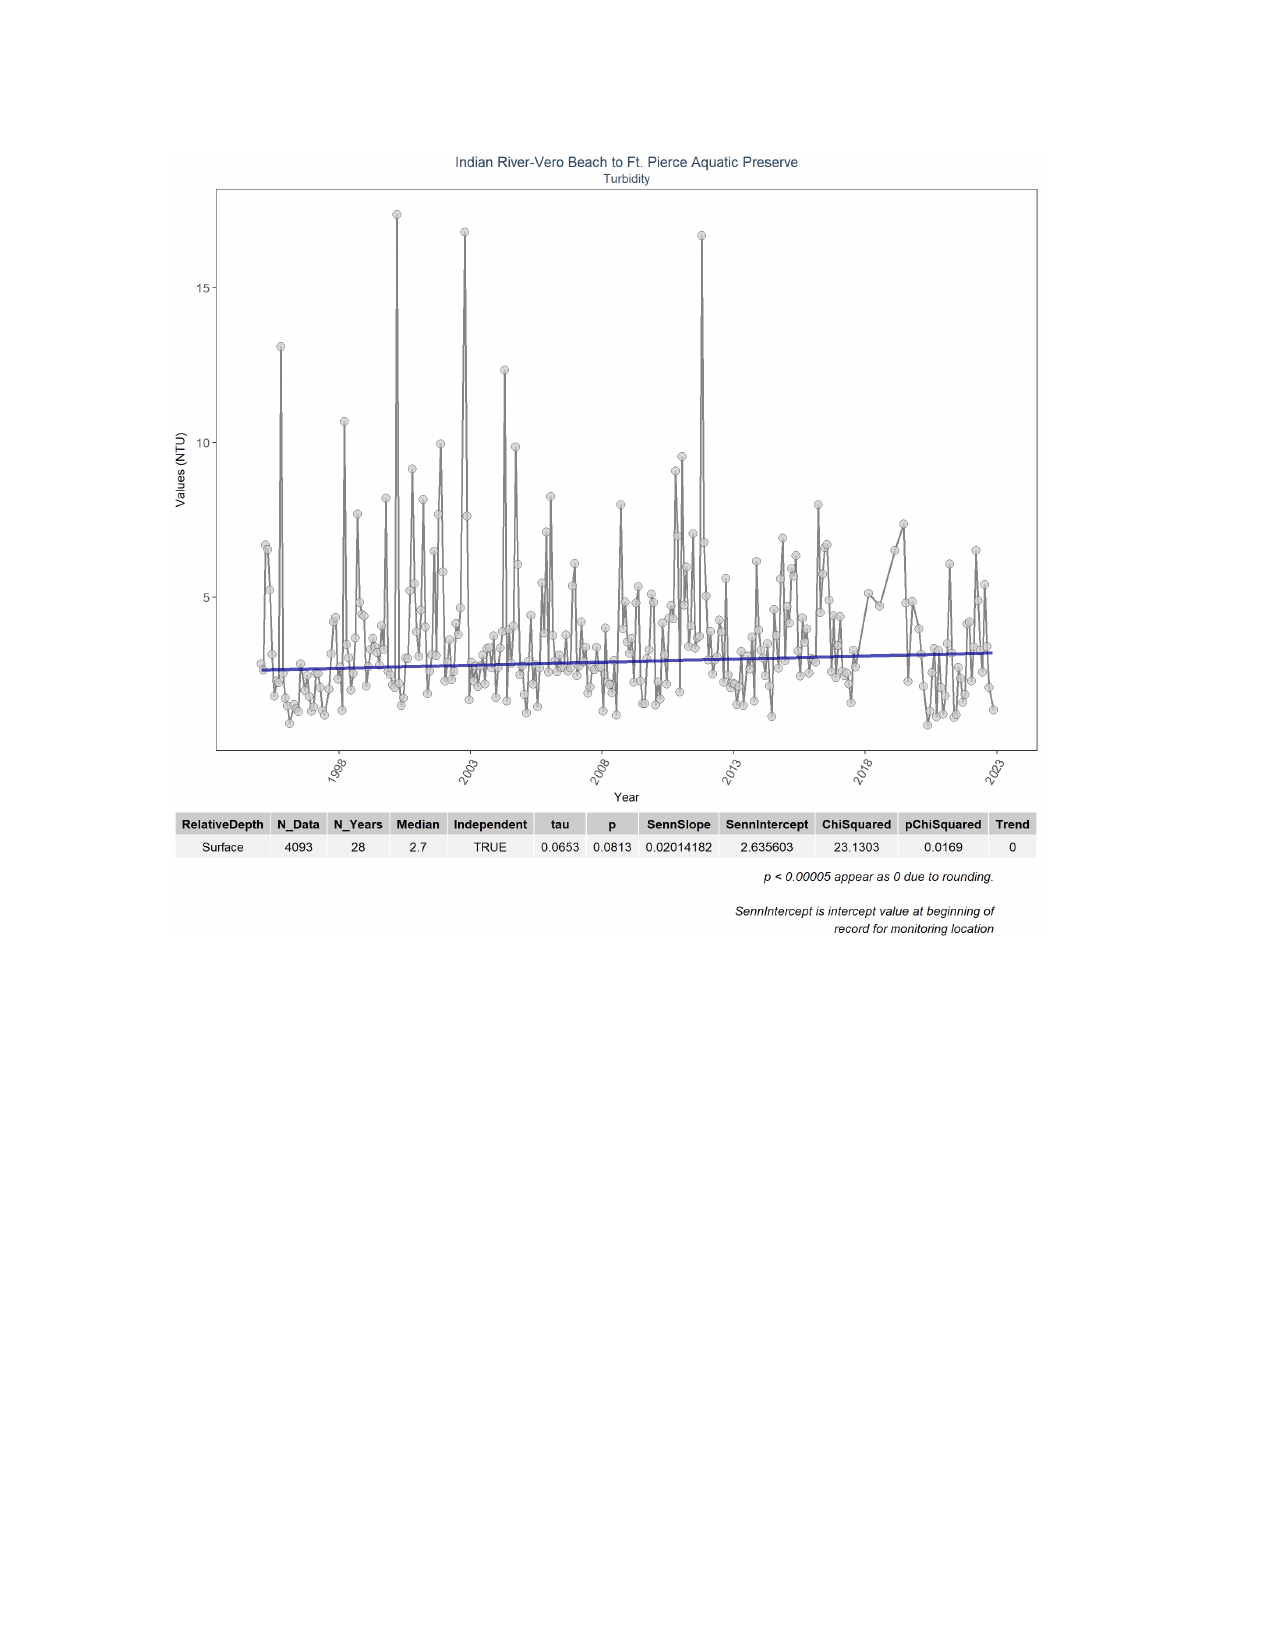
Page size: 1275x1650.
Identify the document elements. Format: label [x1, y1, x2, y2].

picture [168, 150, 1044, 938]
